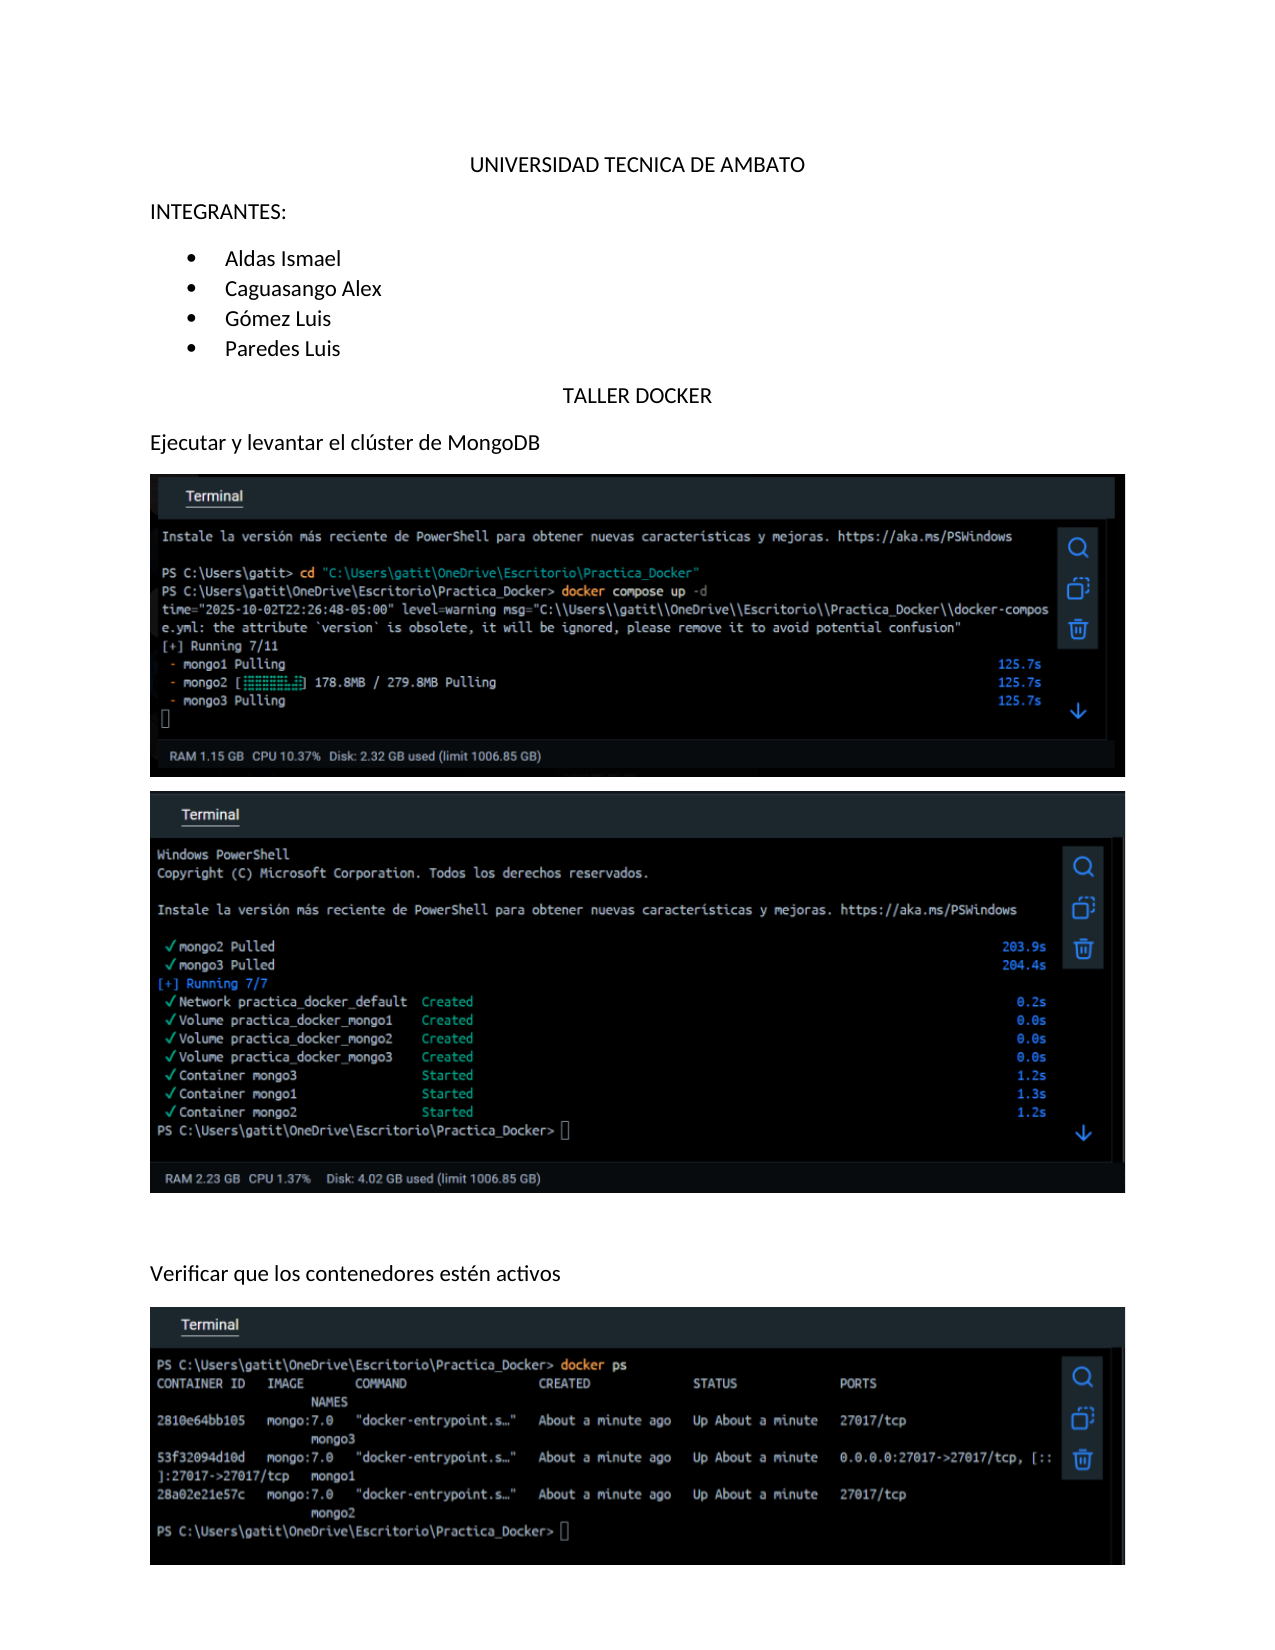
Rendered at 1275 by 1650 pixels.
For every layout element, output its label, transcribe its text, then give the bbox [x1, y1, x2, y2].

picture [150, 474, 1125, 777]
text INTEGRANTES: [150, 197, 1125, 225]
list Paredes Luis [187, 334, 1125, 362]
list Aldas Ismael [187, 244, 1125, 272]
list Gómez Luis [187, 304, 1125, 332]
picture [150, 1307, 1125, 1565]
text TALLER DOCKER [150, 381, 1125, 409]
text Verificar que los contenedores estén activos [150, 1259, 1125, 1287]
text Ejecutar y levantar el clúster de MongoDB [150, 428, 1125, 456]
text UNIVERSIDAD TECNICA DE AMBATO [150, 150, 1125, 178]
list Caguasango Alex [187, 274, 1125, 302]
picture [150, 791, 1125, 1193]
